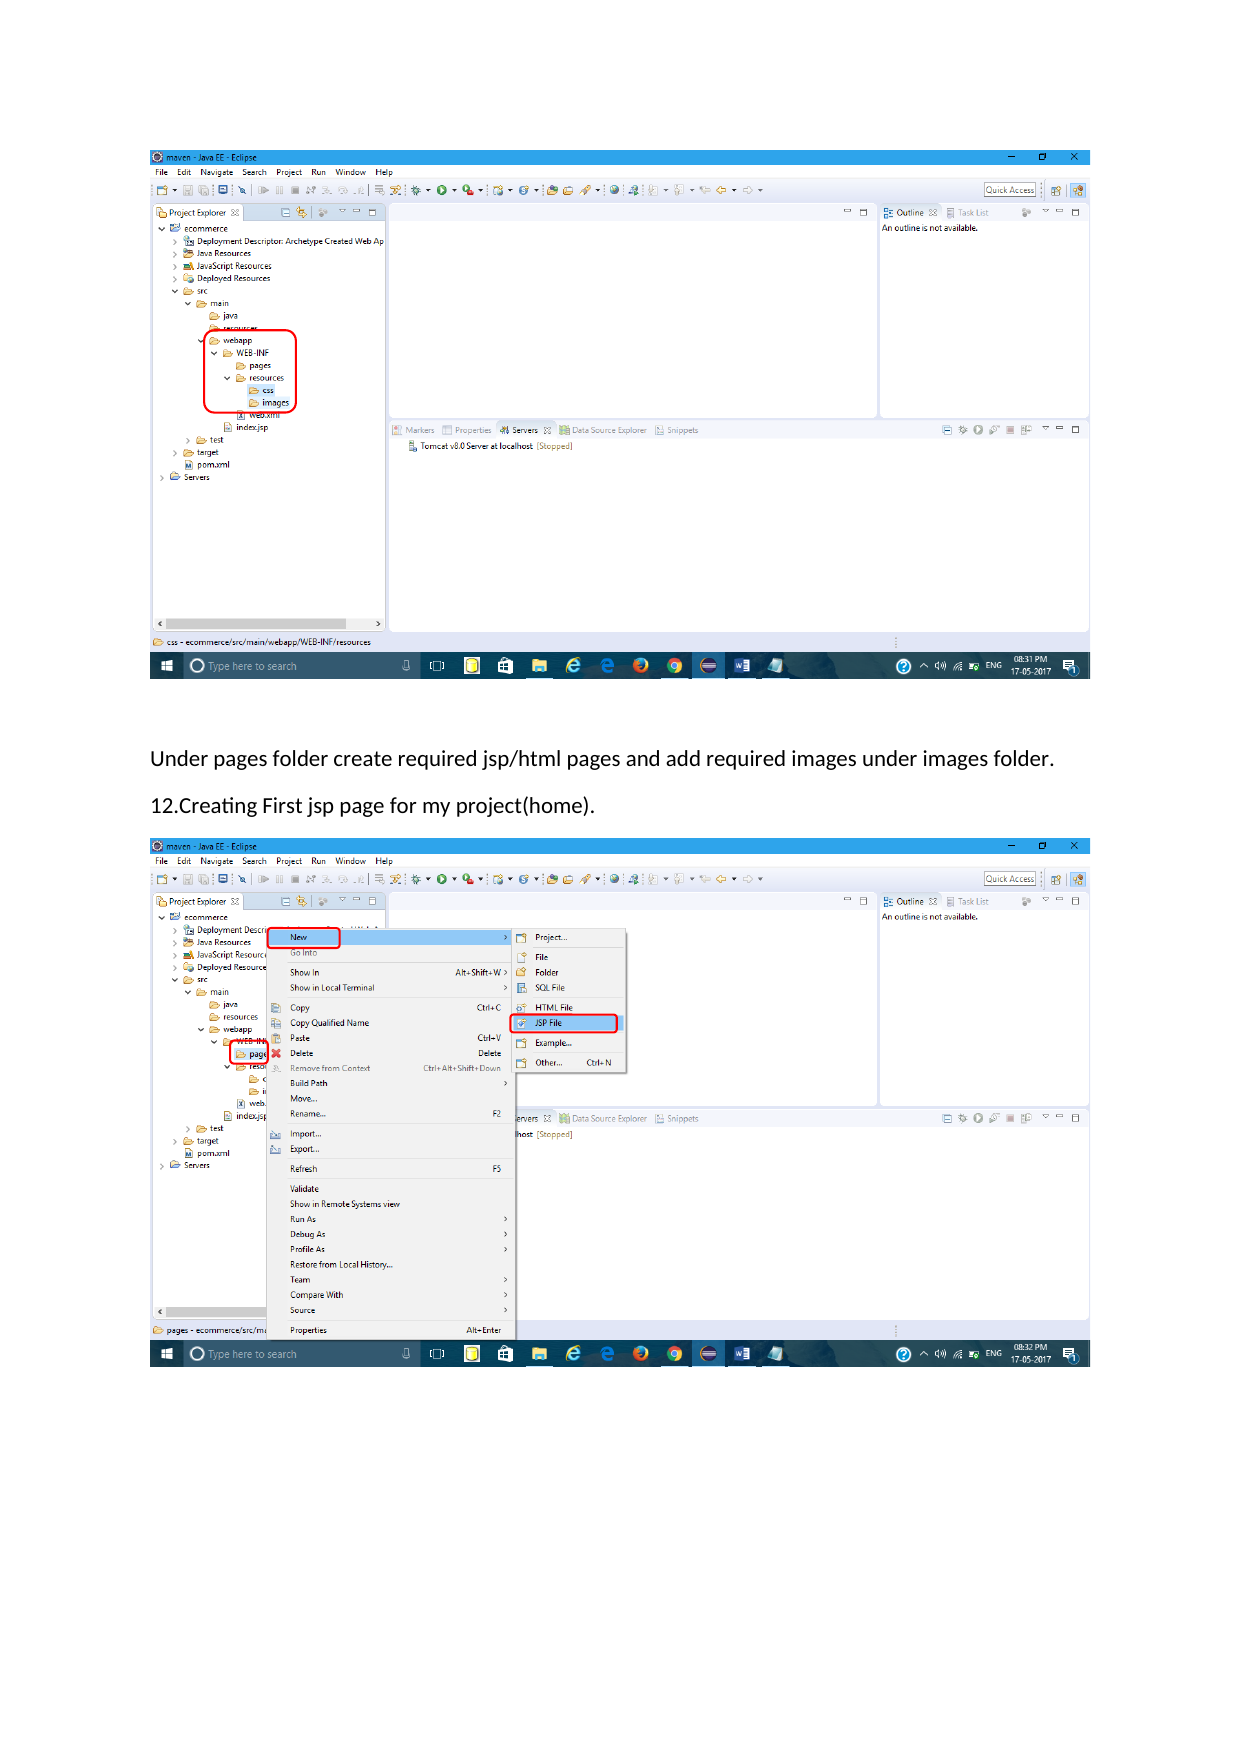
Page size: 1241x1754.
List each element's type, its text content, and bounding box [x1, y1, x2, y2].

picture [150, 838, 1091, 1367]
text Under pages folder create required jsp/html pages and add required images under images folder. [150, 744, 1090, 772]
picture [533, 1348, 546, 1359]
picture [465, 1346, 479, 1361]
picture [465, 658, 479, 673]
text 12.Creating First jsp page for my project(home). [150, 791, 1090, 819]
picture [499, 659, 512, 673]
picture [150, 150, 1091, 679]
picture [499, 1348, 512, 1361]
picture [533, 660, 546, 671]
